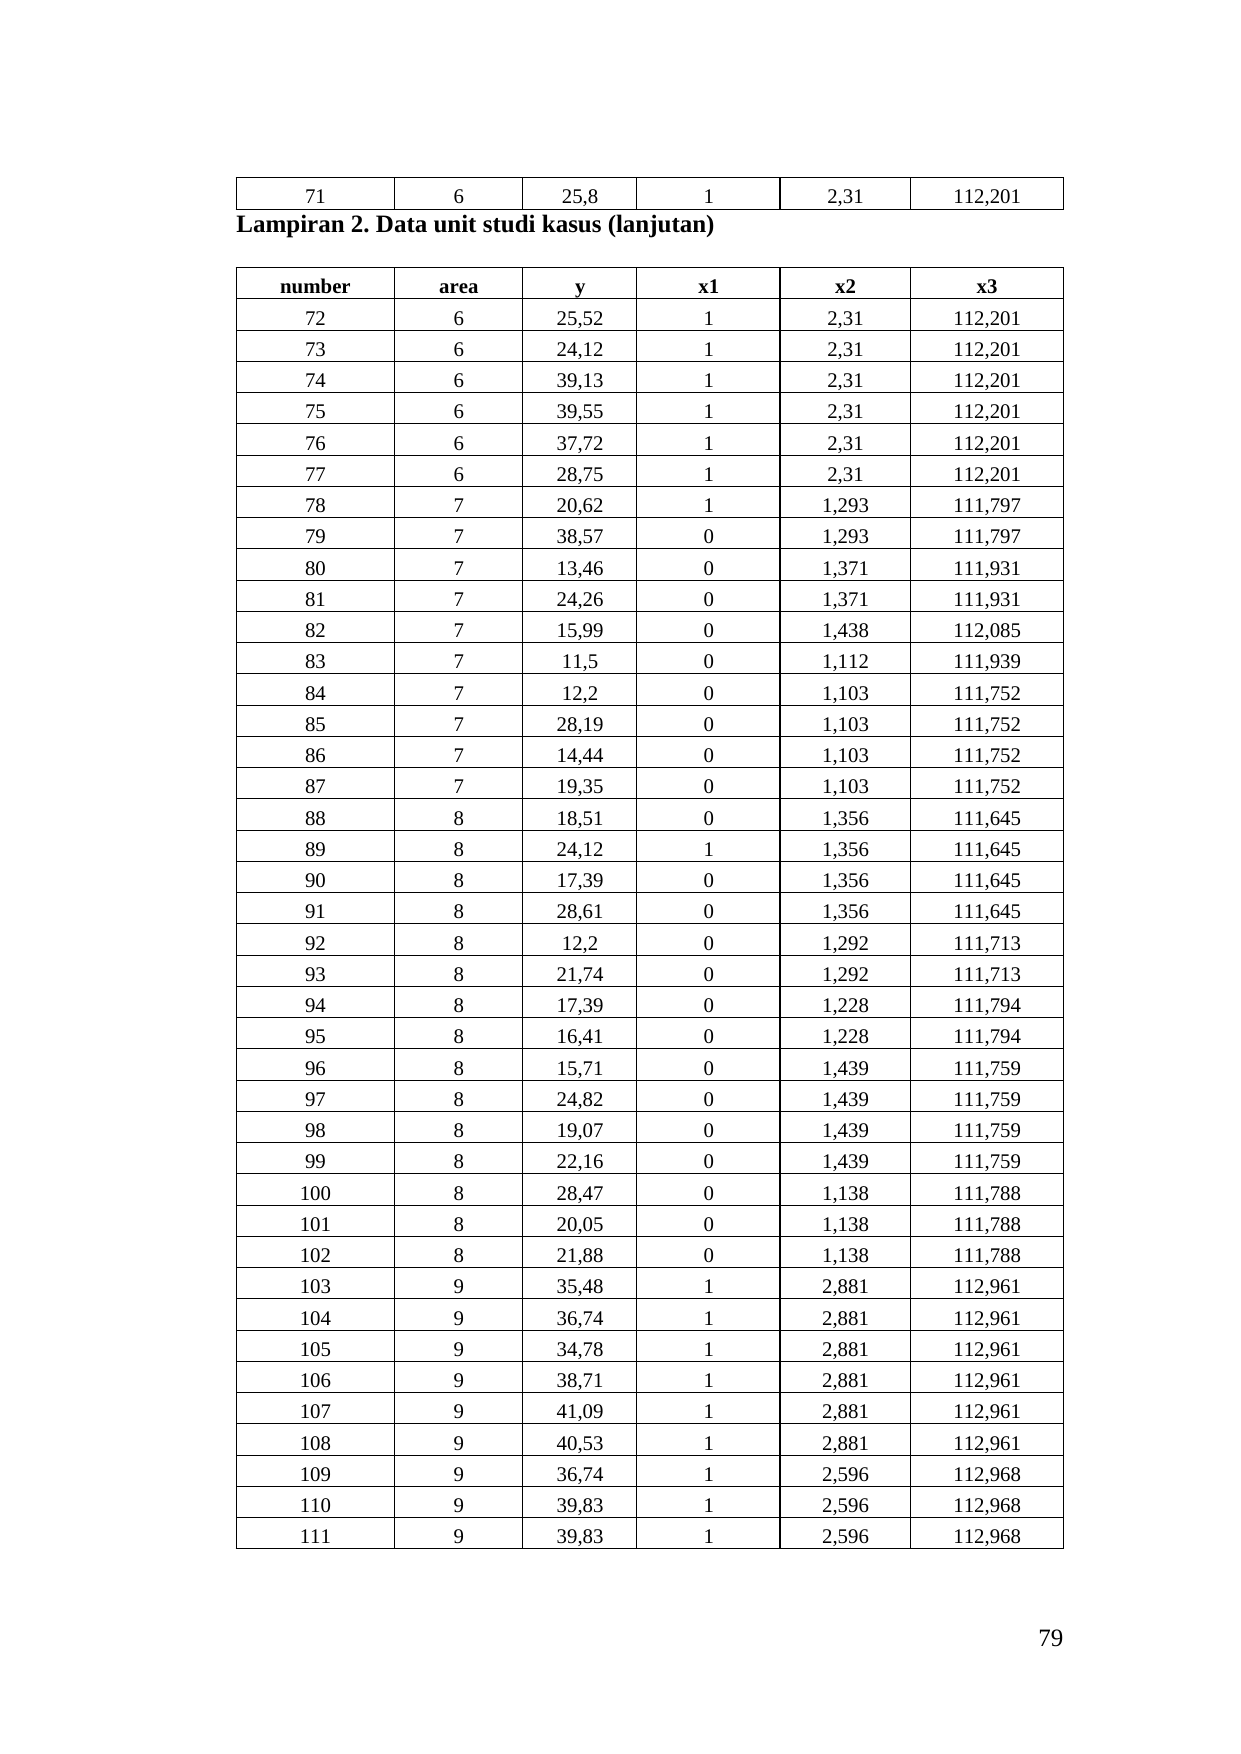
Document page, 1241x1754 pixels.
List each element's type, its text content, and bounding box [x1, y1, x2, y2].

table_cell 1,228 [781, 1018, 910, 1048]
table_cell 112,961 [911, 1393, 1063, 1423]
table_cell 36,74 [523, 1299, 636, 1329]
table_cell 1,103 [781, 737, 910, 767]
table_cell 1 [637, 1393, 779, 1423]
table_cell 112,968 [911, 1487, 1063, 1517]
table_cell 111,788 [911, 1237, 1063, 1267]
table_cell 103 [237, 1268, 394, 1298]
table_cell 24,26 [523, 581, 636, 611]
table_cell 0 [637, 612, 779, 642]
table_cell 24,82 [523, 1081, 636, 1111]
table_cell 9 [395, 1487, 522, 1517]
table_cell 74 [237, 362, 394, 392]
table_cell 6 [395, 362, 522, 392]
table_cell 2,881 [781, 1362, 910, 1392]
table_cell 1 [637, 1299, 779, 1329]
table_cell 6 [395, 178, 522, 208]
table_cell 18,51 [523, 799, 636, 829]
table_cell 8 [395, 924, 522, 954]
table_cell 7 [395, 518, 522, 548]
table_cell 95 [237, 1018, 394, 1048]
table_cell 1 [637, 1456, 779, 1486]
table_cell 86 [237, 737, 394, 767]
table_cell 9 [395, 1518, 522, 1548]
table_cell 6 [395, 393, 522, 423]
table_cell 1,292 [781, 924, 910, 954]
table_cell 7 [395, 737, 522, 767]
table_cell 1 [637, 831, 779, 861]
table_cell 1 [637, 1518, 779, 1548]
table_cell 1,293 [781, 518, 910, 548]
table_cell 91 [237, 893, 394, 923]
table_cell 111,797 [911, 518, 1063, 548]
table_cell 39,13 [523, 362, 636, 392]
table_cell 1 [637, 487, 779, 517]
table_cell 6 [395, 331, 522, 361]
table_cell 112,201 [911, 178, 1063, 208]
table_cell 111,645 [911, 831, 1063, 861]
table_cell 1,356 [781, 831, 910, 861]
table_cell 111,645 [911, 893, 1063, 923]
table_cell 24,12 [523, 331, 636, 361]
table_cell 104 [237, 1299, 394, 1329]
table_cell 112,961 [911, 1362, 1063, 1392]
table_cell 80 [237, 549, 394, 579]
table_cell 2,31 [781, 362, 910, 392]
table_cell 100 [237, 1174, 394, 1204]
table_cell 0 [637, 893, 779, 923]
table_cell 0 [637, 706, 779, 736]
table_cell 2,596 [781, 1456, 910, 1486]
table_cell 0 [637, 1081, 779, 1111]
table_cell 105 [237, 1331, 394, 1361]
table_cell 8 [395, 1049, 522, 1079]
table_cell 1,138 [781, 1174, 910, 1204]
table_cell 111,645 [911, 862, 1063, 892]
table_header x3 [911, 268, 1063, 298]
table_cell 1,112 [781, 643, 910, 673]
table_cell 0 [637, 1112, 779, 1142]
table_cell 39,83 [523, 1487, 636, 1517]
table_cell 112,961 [911, 1424, 1063, 1454]
table_cell 111,713 [911, 956, 1063, 986]
table_cell 1 [637, 178, 779, 208]
table_cell 1,293 [781, 487, 910, 517]
table_cell 112,201 [911, 456, 1063, 486]
table_cell 111,752 [911, 674, 1063, 704]
table_cell 1,356 [781, 862, 910, 892]
table_cell 8 [395, 1174, 522, 1204]
table_cell 75 [237, 393, 394, 423]
table_cell 1 [637, 1487, 779, 1517]
table_cell 108 [237, 1424, 394, 1454]
table_cell 1 [637, 362, 779, 392]
table_cell 0 [637, 518, 779, 548]
table_cell 112,968 [911, 1518, 1063, 1548]
table_cell 112,085 [911, 612, 1063, 642]
table_cell 83 [237, 643, 394, 673]
table_cell 1,228 [781, 987, 910, 1017]
table_cell 19,07 [523, 1112, 636, 1142]
table_cell 2,881 [781, 1299, 910, 1329]
table_cell 0 [637, 643, 779, 673]
table_cell 0 [637, 987, 779, 1017]
table_cell 111,759 [911, 1143, 1063, 1173]
table_cell 2,881 [781, 1268, 910, 1298]
table_cell 0 [637, 1237, 779, 1267]
table_cell 111,752 [911, 706, 1063, 736]
table_cell 111,794 [911, 1018, 1063, 1048]
table_cell 40,53 [523, 1424, 636, 1454]
table_cell 85 [237, 706, 394, 736]
table_cell 96 [237, 1049, 394, 1079]
table_cell 6 [395, 299, 522, 329]
table_cell 1 [637, 1362, 779, 1392]
table_cell 112,961 [911, 1331, 1063, 1361]
table_cell 7 [395, 487, 522, 517]
table_cell 41,09 [523, 1393, 636, 1423]
table_cell 39,55 [523, 393, 636, 423]
table_cell 111,759 [911, 1081, 1063, 1111]
table_cell 112,968 [911, 1456, 1063, 1486]
table_cell 2,31 [781, 456, 910, 486]
table_cell 79 [237, 518, 394, 548]
table_cell 1 [637, 456, 779, 486]
table_cell 107 [237, 1393, 394, 1423]
table_cell 0 [637, 737, 779, 767]
table_header y [523, 268, 636, 298]
table_cell 25,8 [523, 178, 636, 208]
table_cell 1,103 [781, 768, 910, 798]
table_cell 106 [237, 1362, 394, 1392]
table_cell 28,75 [523, 456, 636, 486]
table_cell 14,44 [523, 737, 636, 767]
table_cell 1,371 [781, 549, 910, 579]
table_cell 19,35 [523, 768, 636, 798]
table_cell 73 [237, 331, 394, 361]
table_cell 8 [395, 956, 522, 986]
table_cell 0 [637, 1143, 779, 1173]
table_cell 8 [395, 1018, 522, 1048]
table_cell 111,939 [911, 643, 1063, 673]
table_cell 0 [637, 862, 779, 892]
table_cell 34,78 [523, 1331, 636, 1361]
table_cell 15,99 [523, 612, 636, 642]
table_cell 87 [237, 768, 394, 798]
table_header x1 [637, 268, 779, 298]
table_cell 0 [637, 581, 779, 611]
table_cell 6 [395, 424, 522, 454]
table_cell 1 [637, 1424, 779, 1454]
table_cell 111,645 [911, 799, 1063, 829]
table_cell 8 [395, 1206, 522, 1236]
table_cell 9 [395, 1268, 522, 1298]
table_cell 0 [637, 799, 779, 829]
table_cell 72 [237, 299, 394, 329]
table_cell 81 [237, 581, 394, 611]
table_cell 9 [395, 1456, 522, 1486]
table_cell 39,83 [523, 1518, 636, 1548]
table_cell 38,57 [523, 518, 636, 548]
table_cell 9 [395, 1362, 522, 1392]
table_cell 8 [395, 1143, 522, 1173]
table_cell 7 [395, 612, 522, 642]
table_cell 111,797 [911, 487, 1063, 517]
table_cell 28,47 [523, 1174, 636, 1204]
table_cell 22,16 [523, 1143, 636, 1173]
table_cell 71 [237, 178, 394, 208]
table_header area [395, 268, 522, 298]
table_cell 15,71 [523, 1049, 636, 1079]
table_cell 2,31 [781, 299, 910, 329]
table_cell 1 [637, 1331, 779, 1361]
table_cell 28,61 [523, 893, 636, 923]
text Lampiran 2. Data unit studi kasus (lanjutan) [236, 210, 1063, 238]
table_cell 28,19 [523, 706, 636, 736]
table_cell 8 [395, 1112, 522, 1142]
table_cell 7 [395, 706, 522, 736]
table_cell 77 [237, 456, 394, 486]
table_cell 112,201 [911, 331, 1063, 361]
table_header number [237, 268, 394, 298]
table_cell 37,72 [523, 424, 636, 454]
table_cell 0 [637, 1174, 779, 1204]
table_cell 9 [395, 1331, 522, 1361]
table_cell 24,12 [523, 831, 636, 861]
table_cell 0 [637, 768, 779, 798]
table_cell 8 [395, 831, 522, 861]
table_cell 7 [395, 549, 522, 579]
table_cell 0 [637, 549, 779, 579]
table_cell 1 [637, 299, 779, 329]
table_cell 8 [395, 1081, 522, 1111]
table_cell 21,74 [523, 956, 636, 986]
table_cell 1,439 [781, 1143, 910, 1173]
table_cell 111,931 [911, 581, 1063, 611]
table_cell 8 [395, 1237, 522, 1267]
table_cell 9 [395, 1393, 522, 1423]
table_cell 1,138 [781, 1237, 910, 1267]
table_cell 84 [237, 674, 394, 704]
table_cell 97 [237, 1081, 394, 1111]
table_cell 0 [637, 956, 779, 986]
table_cell 8 [395, 893, 522, 923]
table_cell 2,596 [781, 1487, 910, 1517]
table_cell 76 [237, 424, 394, 454]
table_cell 1,438 [781, 612, 910, 642]
table_cell 111,794 [911, 987, 1063, 1017]
table_cell 0 [637, 1018, 779, 1048]
table_cell 7 [395, 674, 522, 704]
table_cell 11,5 [523, 643, 636, 673]
table_cell 90 [237, 862, 394, 892]
table_cell 1,439 [781, 1112, 910, 1142]
table_cell 2,31 [781, 331, 910, 361]
table_cell 101 [237, 1206, 394, 1236]
table_cell 112,961 [911, 1299, 1063, 1329]
table_cell 8 [395, 799, 522, 829]
table_cell 111,788 [911, 1206, 1063, 1236]
table_cell 111,759 [911, 1112, 1063, 1142]
table_cell 102 [237, 1237, 394, 1267]
table_cell 111 [237, 1518, 394, 1548]
table_cell 7 [395, 581, 522, 611]
table_cell 99 [237, 1143, 394, 1173]
table_cell 1 [637, 424, 779, 454]
table_cell 13,46 [523, 549, 636, 579]
table_cell 1 [637, 331, 779, 361]
table_cell 9 [395, 1424, 522, 1454]
table_cell 20,62 [523, 487, 636, 517]
table_cell 1,103 [781, 706, 910, 736]
table_cell 36,74 [523, 1456, 636, 1486]
table_cell 1,292 [781, 956, 910, 986]
table_cell 1,439 [781, 1081, 910, 1111]
table_cell 0 [637, 924, 779, 954]
table_cell 21,88 [523, 1237, 636, 1267]
table_cell 111,752 [911, 737, 1063, 767]
table_cell 93 [237, 956, 394, 986]
table_cell 1,356 [781, 893, 910, 923]
table_cell 6 [395, 456, 522, 486]
table_cell 111,759 [911, 1049, 1063, 1079]
table_cell 1 [637, 1268, 779, 1298]
table_cell 2,31 [781, 393, 910, 423]
table_cell 111,713 [911, 924, 1063, 954]
table_cell 1,439 [781, 1049, 910, 1079]
table_cell 98 [237, 1112, 394, 1142]
table_cell 94 [237, 987, 394, 1017]
table_cell 82 [237, 612, 394, 642]
table_cell 25,52 [523, 299, 636, 329]
table_cell 16,41 [523, 1018, 636, 1048]
table_cell 0 [637, 1049, 779, 1079]
table_cell 1,356 [781, 799, 910, 829]
table_cell 112,201 [911, 424, 1063, 454]
table_cell 92 [237, 924, 394, 954]
table_cell 0 [637, 674, 779, 704]
table_cell 89 [237, 831, 394, 861]
table_cell 35,48 [523, 1268, 636, 1298]
table_cell 7 [395, 643, 522, 673]
table_cell 38,71 [523, 1362, 636, 1392]
table_cell 1 [637, 393, 779, 423]
table_cell 112,201 [911, 393, 1063, 423]
table_cell 8 [395, 862, 522, 892]
table_cell 112,961 [911, 1268, 1063, 1298]
table_cell 1,371 [781, 581, 910, 611]
table_cell 17,39 [523, 987, 636, 1017]
table_header x2 [781, 268, 910, 298]
table_cell 1,103 [781, 674, 910, 704]
table_cell 12,2 [523, 924, 636, 954]
table_cell 9 [395, 1299, 522, 1329]
table_cell 2,596 [781, 1518, 910, 1548]
table_cell 8 [395, 987, 522, 1017]
table_cell 7 [395, 768, 522, 798]
table_cell 111,788 [911, 1174, 1063, 1204]
table_cell 2,881 [781, 1424, 910, 1454]
table_cell 109 [237, 1456, 394, 1486]
table_cell 111,752 [911, 768, 1063, 798]
table_cell 20,05 [523, 1206, 636, 1236]
table_cell 17,39 [523, 862, 636, 892]
table_cell 2,881 [781, 1393, 910, 1423]
table_cell 0 [637, 1206, 779, 1236]
table_cell 1,138 [781, 1206, 910, 1236]
table_cell 112,201 [911, 362, 1063, 392]
table_cell 88 [237, 799, 394, 829]
table_cell 112,201 [911, 299, 1063, 329]
table_cell 12,2 [523, 674, 636, 704]
table_cell 2,31 [781, 178, 910, 208]
table_cell 110 [237, 1487, 394, 1517]
table_cell 78 [237, 487, 394, 517]
table_cell 2,31 [781, 424, 910, 454]
table_cell 2,881 [781, 1331, 910, 1361]
table_cell 111,931 [911, 549, 1063, 579]
